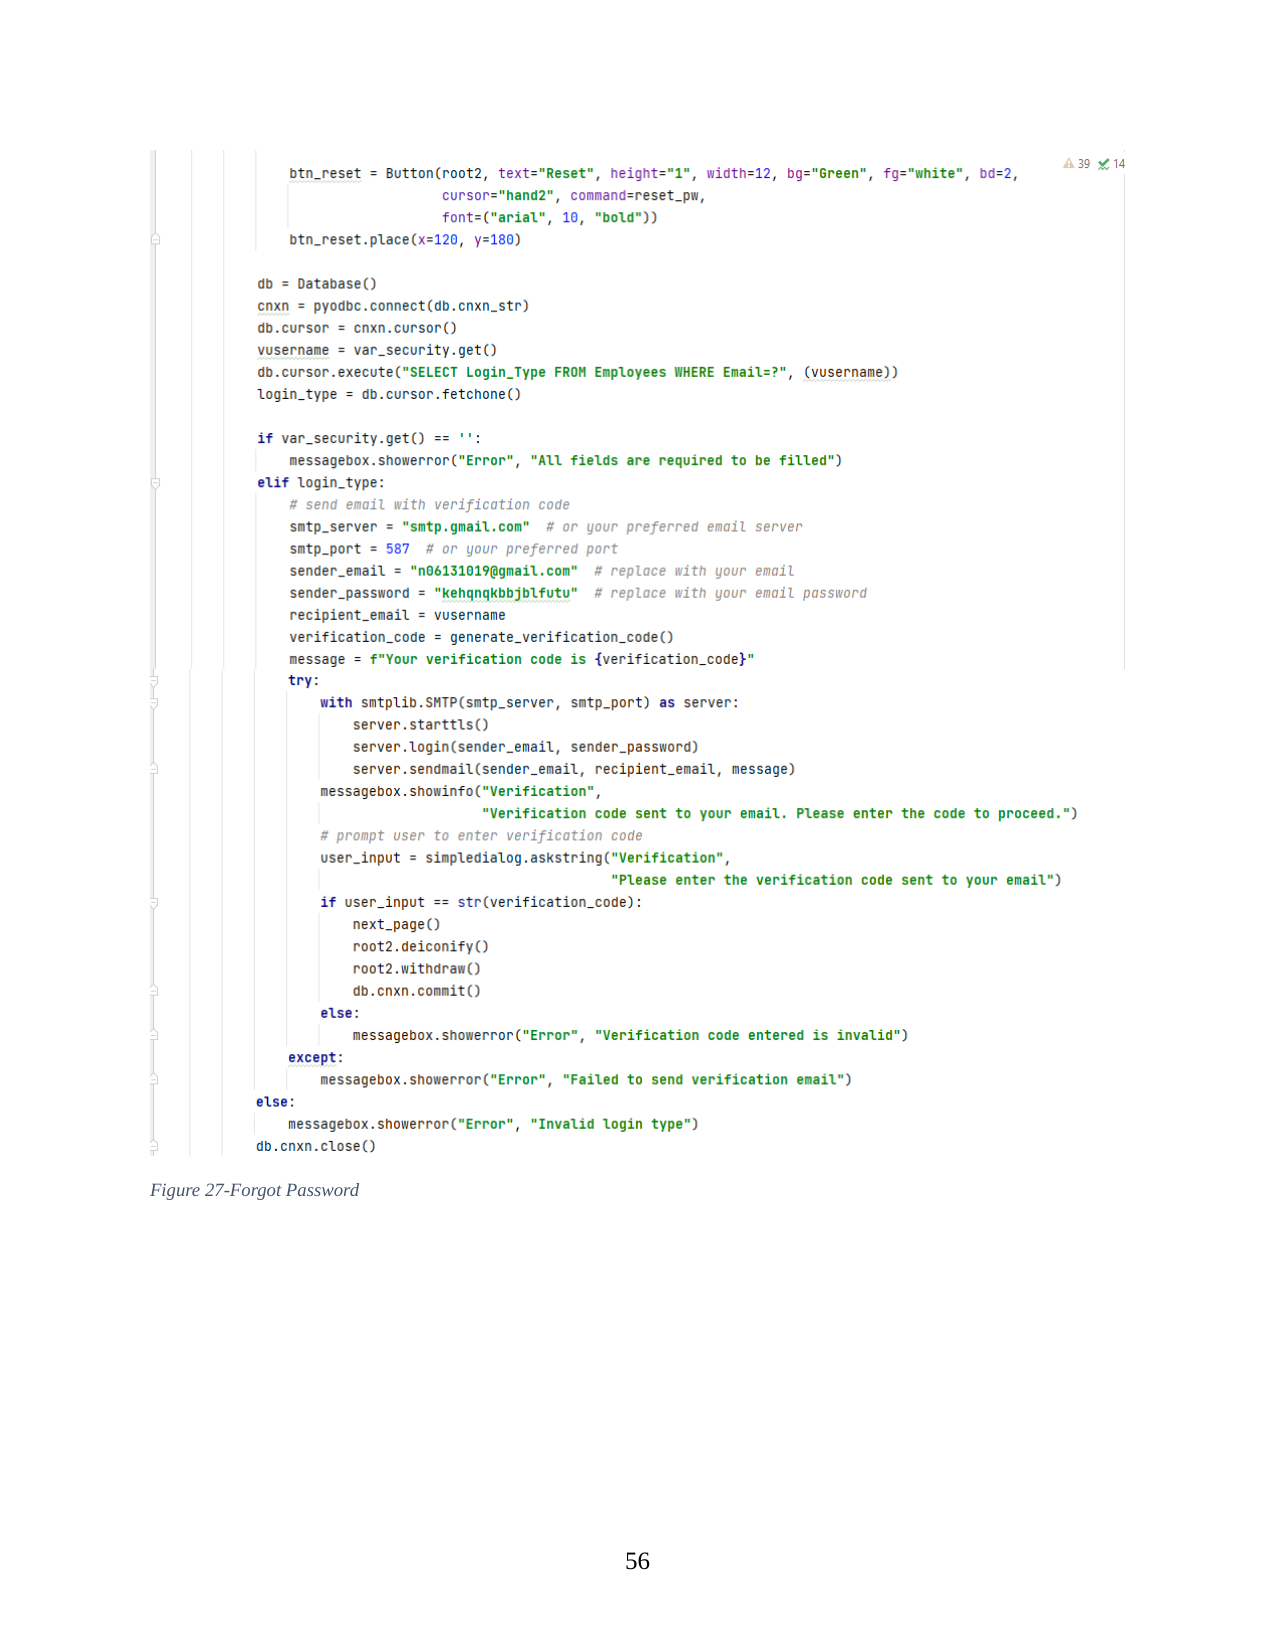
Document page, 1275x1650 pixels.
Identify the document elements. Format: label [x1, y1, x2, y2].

picture [150, 150, 1125, 1156]
